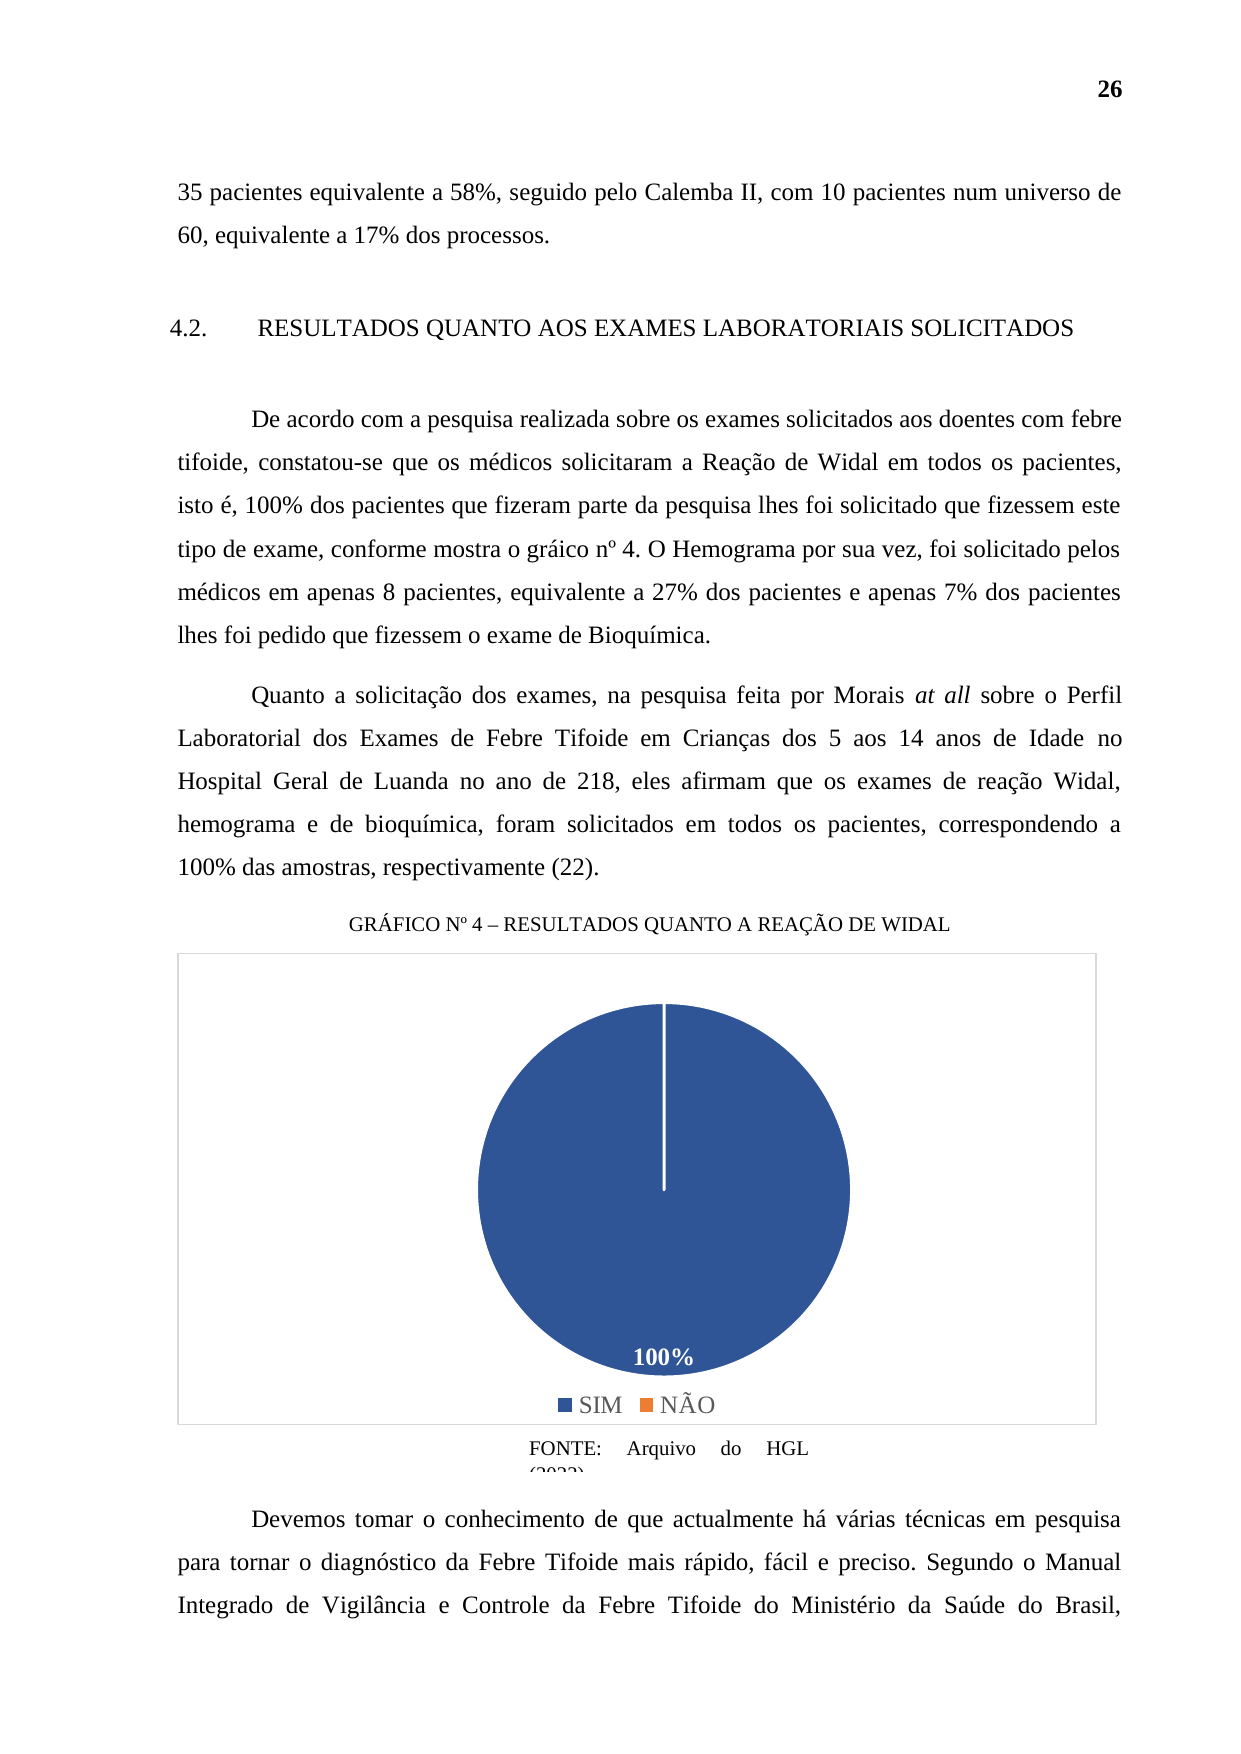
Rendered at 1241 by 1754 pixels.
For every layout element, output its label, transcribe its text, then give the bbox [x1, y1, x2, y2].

text GRÁFICO Nº 4 – RESULTADOS QUANTO A REAÇÃO DE WIDAL [177, 912, 1122, 936]
text De acordo com a pesquisa realizada sobre os exames solicitados aos doentes com febre tifoide, constatou-se que os médicos solicitaram a Reação de Widal em todos os pacientes, isto é, 100% dos pacientes que fizeram parte da pesquisa lhes foi solicitado que fizessem este tipo de exame, conforme mostra o gráico nº 4. O Hemograma por sua vez, foi solicitado pelos médicos em apenas 8 pacientes, equivalente a 27% dos pacientes e apenas 7% dos pacientes lhes foi pedido que fizessem o exame de Bioquímica. [177, 404, 1122, 649]
subtitle RESULTADOS QUANTO AOS EXAMES LABORATORIAIS SOLICITADOS [169, 313, 1122, 342]
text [177, 1504, 1122, 1619]
text Quanto a solicitação dos exames, na pesquisa feita por Morais at all sobre o Perfil Laboratorial dos Exames de Febre Tifoide em Crianças dos 5 aos 14 anos de Idade no Hospital Geral de Luanda no ano de 218, eles afirmam que os exames de reação Widal, hemograma e de bioquímica, foram solicitados em todos os pacientes, correspondendo a 100% das amostras, respectivamente . [177, 680, 1122, 881]
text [177, 177, 1122, 249]
